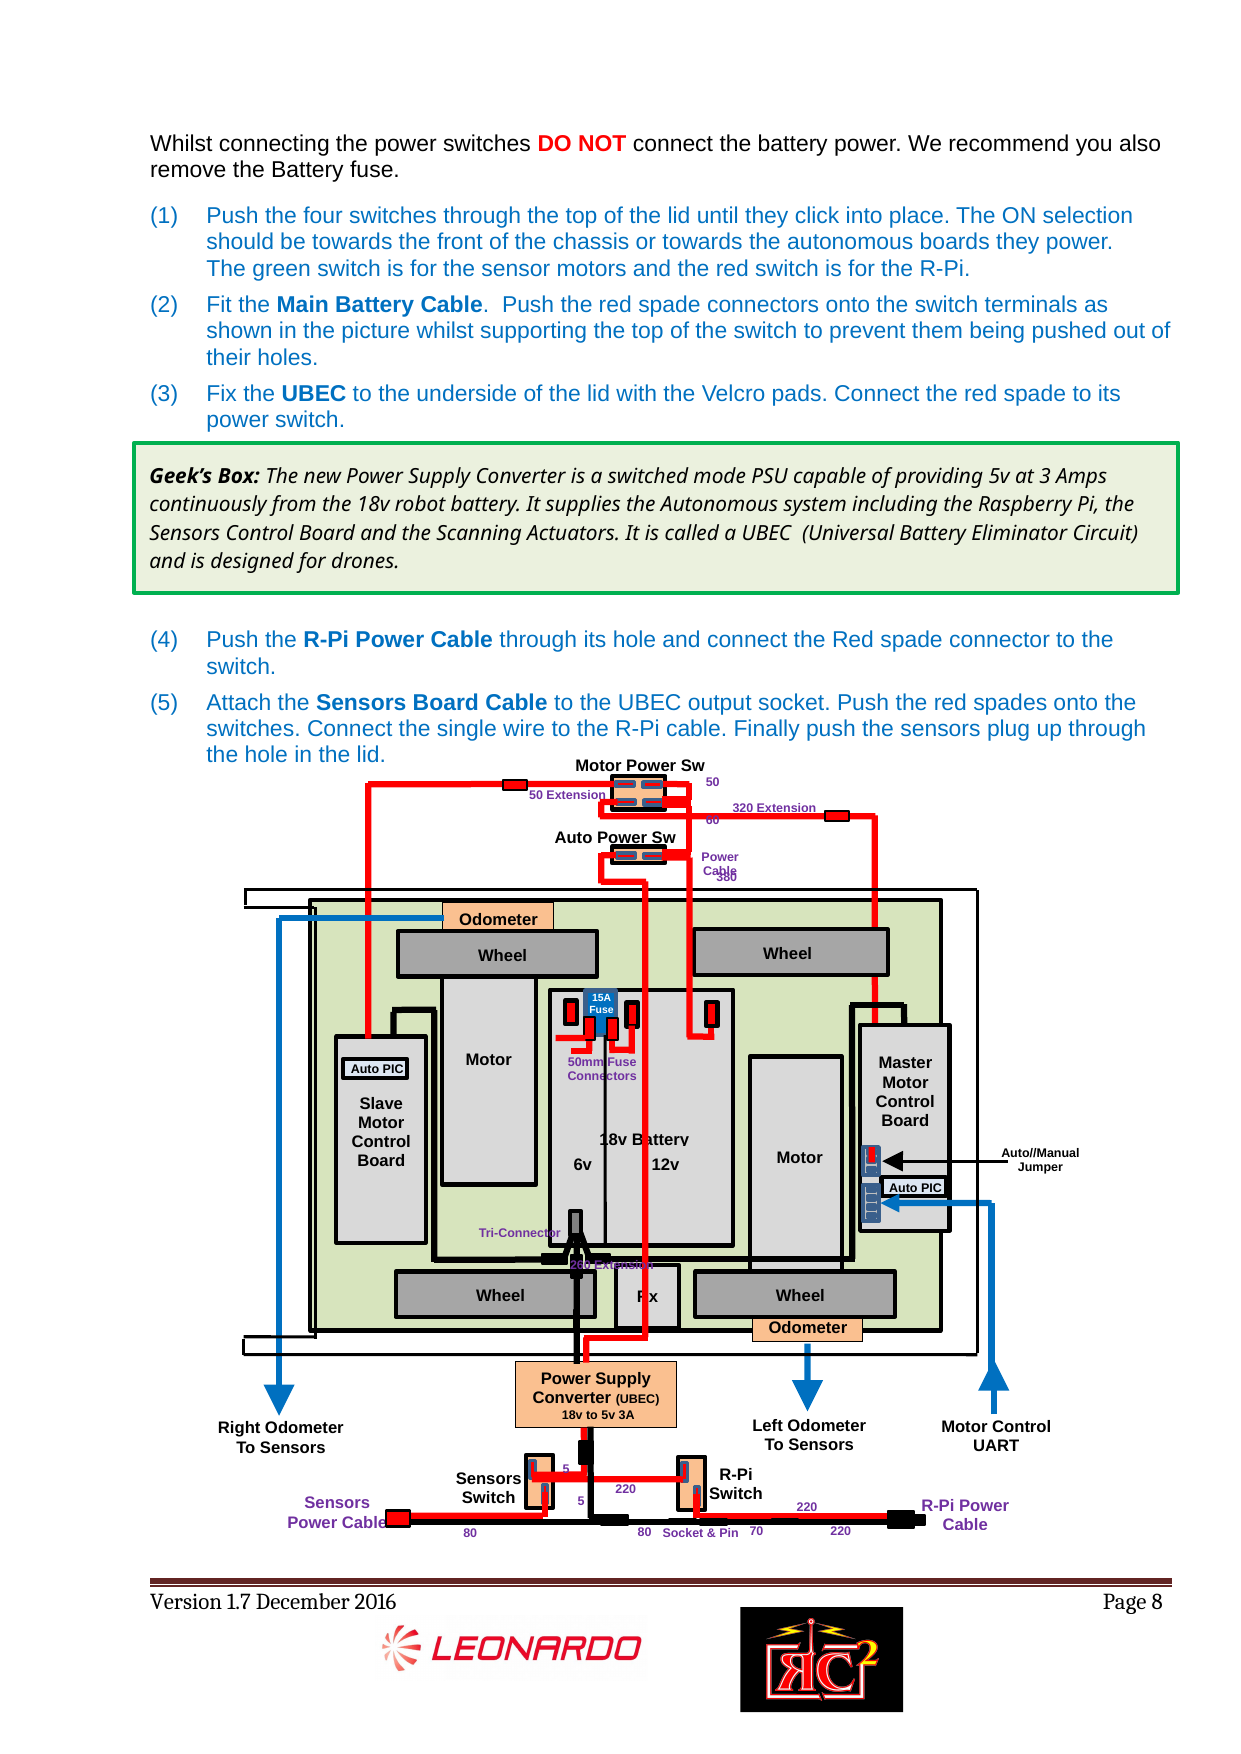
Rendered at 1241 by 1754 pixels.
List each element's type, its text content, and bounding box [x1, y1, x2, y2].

list Fit the Main Battery Cable. Push the red spade connectors onto the switch terminals as shown in the picture whilst supporting the top of the switch to prevent them being pushed out of their holes. [150, 291, 1172, 370]
picture [766, 1618, 879, 1701]
list Push the R-Pi Power Cable through its hole and connect the Red spade connector to the switch. [150, 626, 1172, 679]
list Push the four switches through the top of the lid until they click into place. The ON selection should be towards the front of the chassis or towards the autonomous boards they power. The green switch is for the sensor motors and the red switch is for the R-Pi. [150, 202, 1153, 281]
picture [375, 1615, 648, 1681]
list Attach the Sensors Board Cable to the UBEC output socket. Push the red spades onto the switches. Connect the single wire to the R-Pi cable. Finally push the sensors plug up through the hole in the lid. [150, 689, 1172, 768]
text Whilst connecting the power switches DO NOT connect the battery power. We recommend you also remove the Battery fuse. [150, 130, 1172, 183]
list Fix the UBEC to the underside of the lid with the Velcro pads. Connect the red spade to its power switch. [150, 379, 1172, 432]
